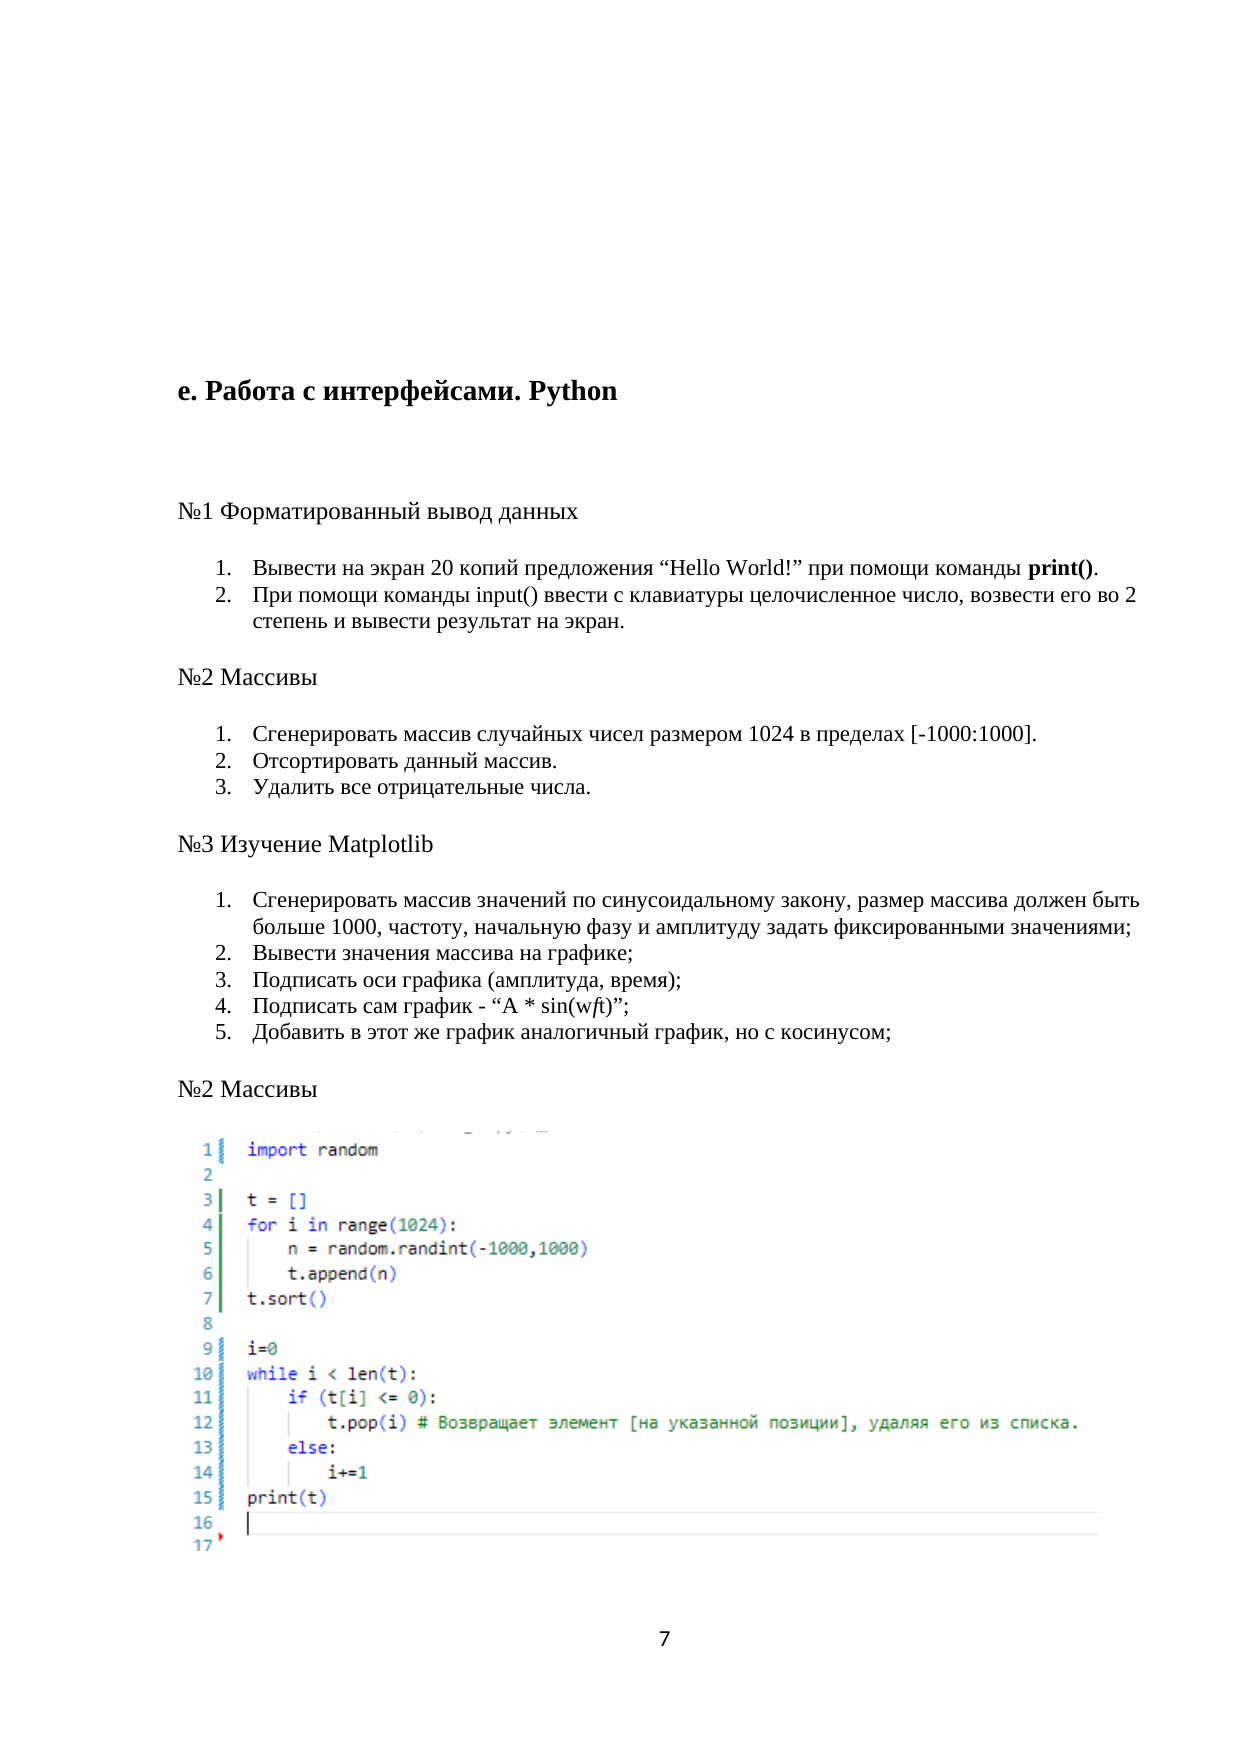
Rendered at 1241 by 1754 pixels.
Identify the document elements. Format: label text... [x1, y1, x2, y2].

list При помощи команды input() ввести с клавиатуры целочисленное число, возвести его во 2 степень и вывести результат на экран. [215, 581, 1152, 633]
text №3 Изучение Matplotlib [177, 829, 1152, 857]
picture [177, 1131, 1099, 1551]
list Сгенерировать массив значений по синусоидальному закону, размер массива должен быть больше 1000, частоту, начальную фазу и амплитуду задать фиксированными значениями; [215, 887, 1152, 939]
list Добавить в этот же график аналогичный график, но с косинусом; [215, 1018, 1152, 1045]
list Подписать сам график - “A * sin(wft)”; [215, 992, 1152, 1018]
list Удалить все отрицательные числа. [215, 773, 1152, 799]
list Отсортировать данный массив. [215, 747, 1152, 773]
text №1 Форматированный вывод данных [177, 496, 1152, 525]
text e. Работа с интерфейсами. Python [177, 373, 1152, 407]
list Вывести значения массива на графике; [215, 939, 1152, 966]
list Подписать оси графика (амплитуда, время); [215, 966, 1152, 992]
text №2 Массивы [177, 1074, 1152, 1103]
list Вывести на экран 20 копий предложения “Hello World!” при помощи команды print(). [215, 554, 1152, 581]
list Сгенерировать массив случайных чисел размером 1024 в пределах [-1000:1000]. [215, 720, 1152, 747]
text №2 Массивы [177, 662, 1152, 691]
